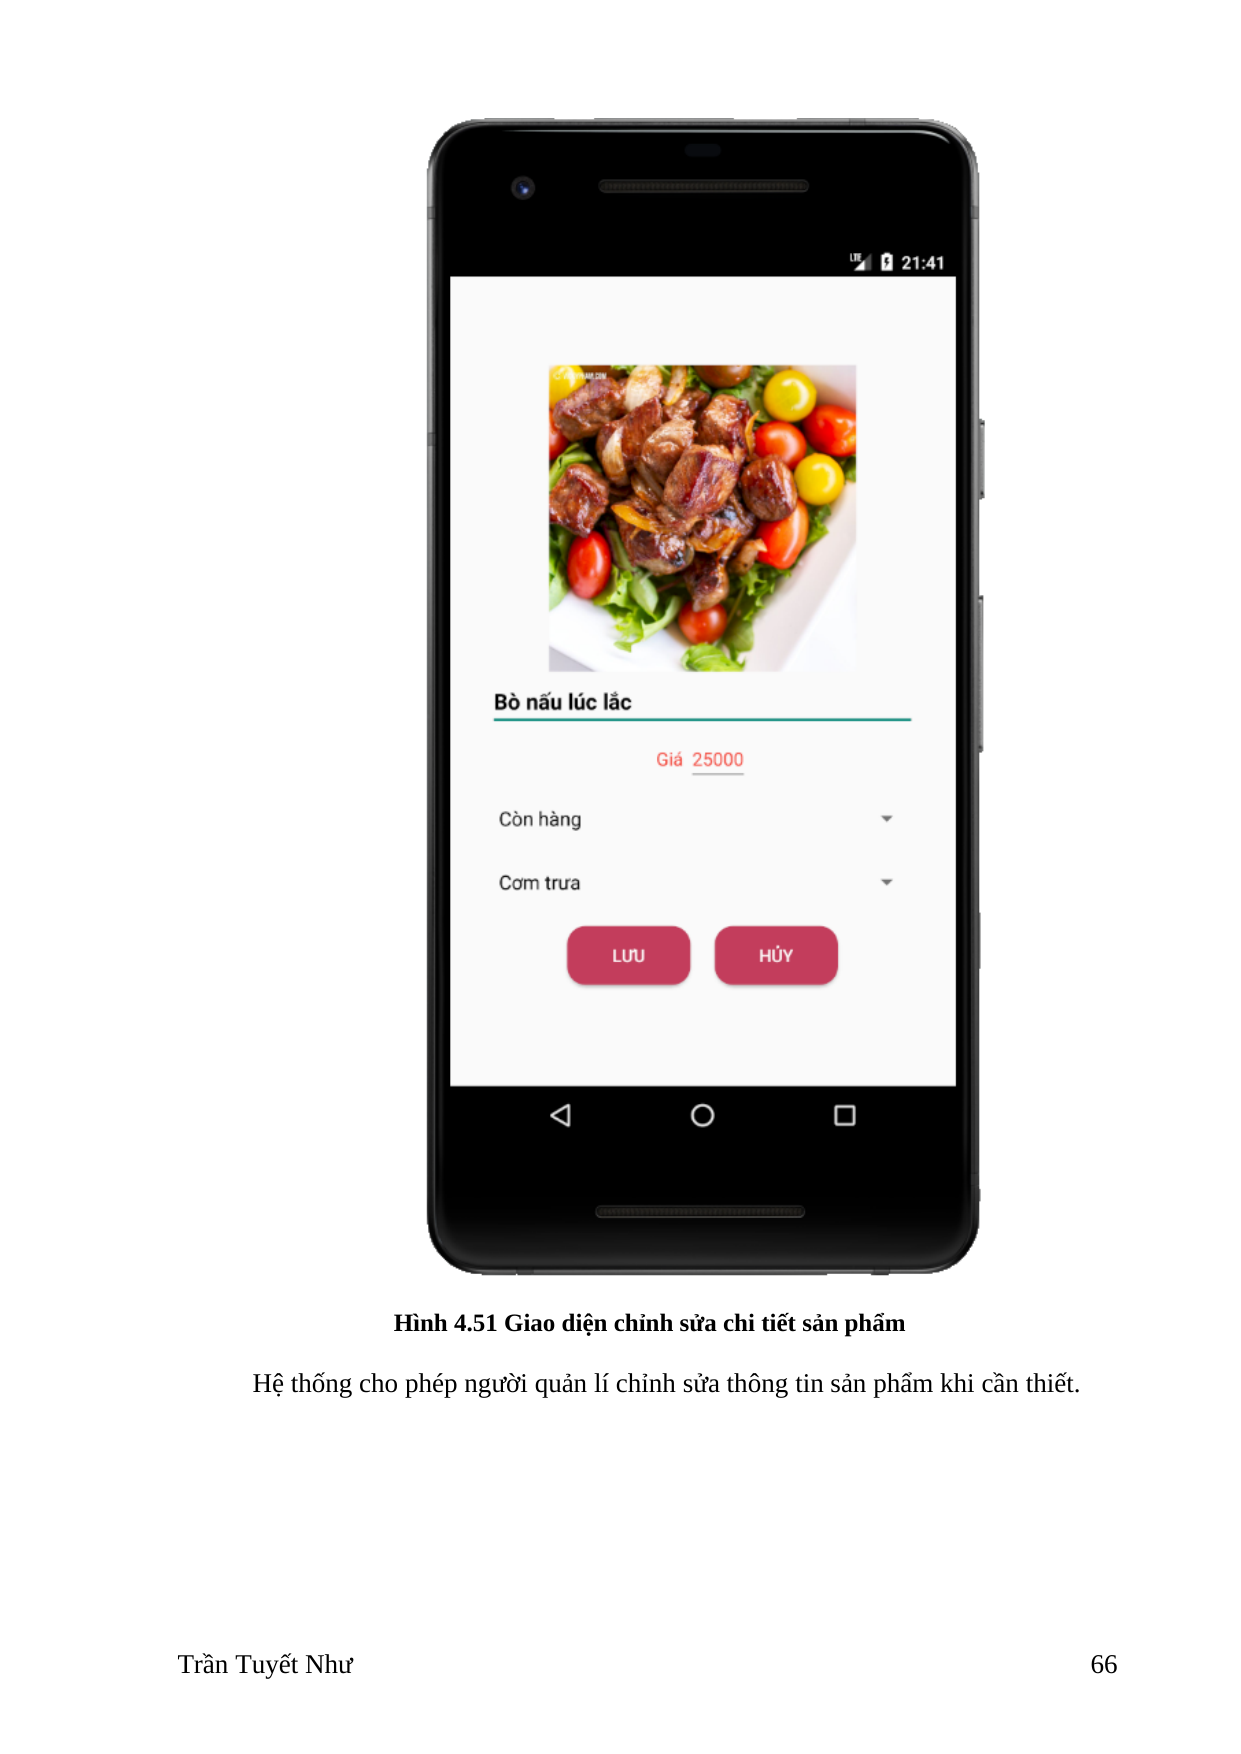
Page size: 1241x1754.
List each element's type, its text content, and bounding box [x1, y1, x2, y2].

picture [387, 118, 988, 1300]
text Hệ thống cho phép người quản lí chỉnh sửa thông tin sản phẩm khi cần thiết. [177, 1367, 1122, 1398]
